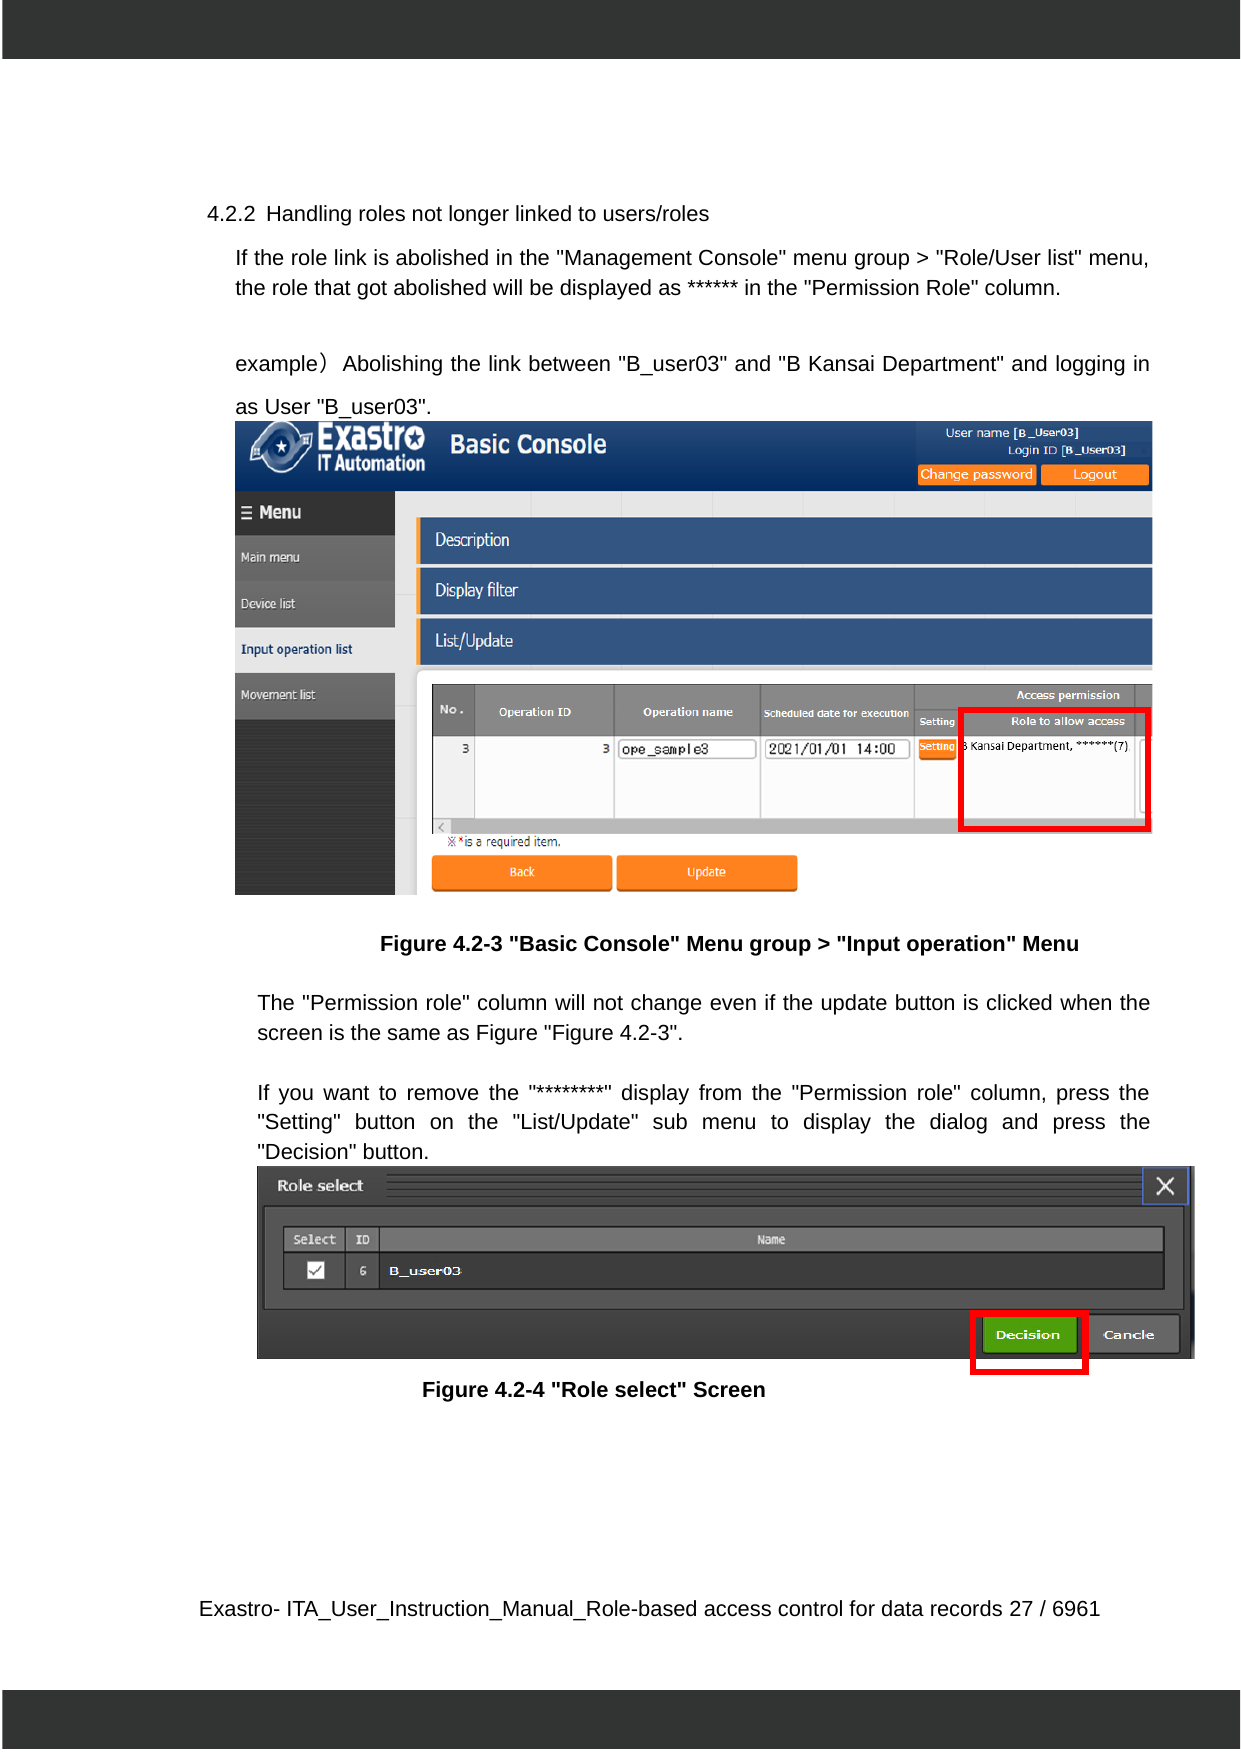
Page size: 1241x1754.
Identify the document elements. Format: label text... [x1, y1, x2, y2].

picture [2, 1690, 1241, 1749]
list Figure 4.2-4 "Role select" Screen [257, 1375, 1152, 1405]
list example）Abolishing the link between "B_user03" and "B Kansai Department" and logging in as User "B_user03". [235, 332, 1152, 421]
picture [976, 1317, 1082, 1359]
list The "Permission role" column will not change even if the update button is clicked when the screen is the same as Figure "Figure 4.2-3". [257, 988, 1152, 1047]
text Figure 4.2-3 "Basic Console" Menu group > "Input operation" Menu [229, 928, 1152, 958]
list If the role link is abolished in the "Management Console" menu group > "Role/User list" menu, the role that got abolished will be displayed as ****** in the "Permission Role" column. [235, 243, 1152, 303]
list If you want to remove the "********" display from the "Permission role" column, press the "Setting" button on the "List/Update" sub menu to display the dialog and press the "Decision" button. [257, 1077, 1152, 1166]
picture [257, 1166, 1195, 1359]
subtitle Handling roles not longer linked to users/roles [207, 198, 1152, 228]
picture [2, 0, 1241, 59]
picture [235, 421, 1153, 895]
